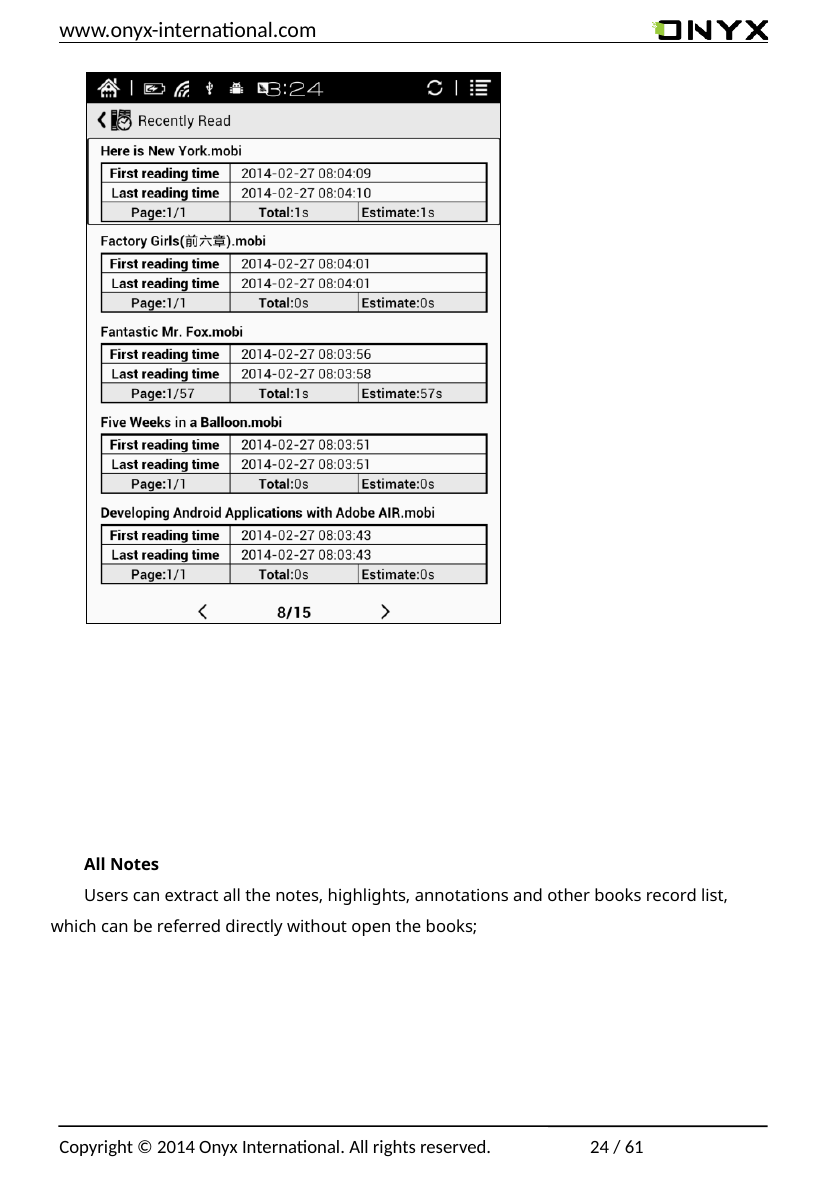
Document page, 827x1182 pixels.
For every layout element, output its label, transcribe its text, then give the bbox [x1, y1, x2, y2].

picture [87, 73, 500, 623]
picture [652, 20, 769, 40]
text Users can extract all the notes, highlights, annotations and other books record list, which can be referred directly without open the books; [51, 879, 768, 942]
text All Notes [51, 848, 768, 879]
